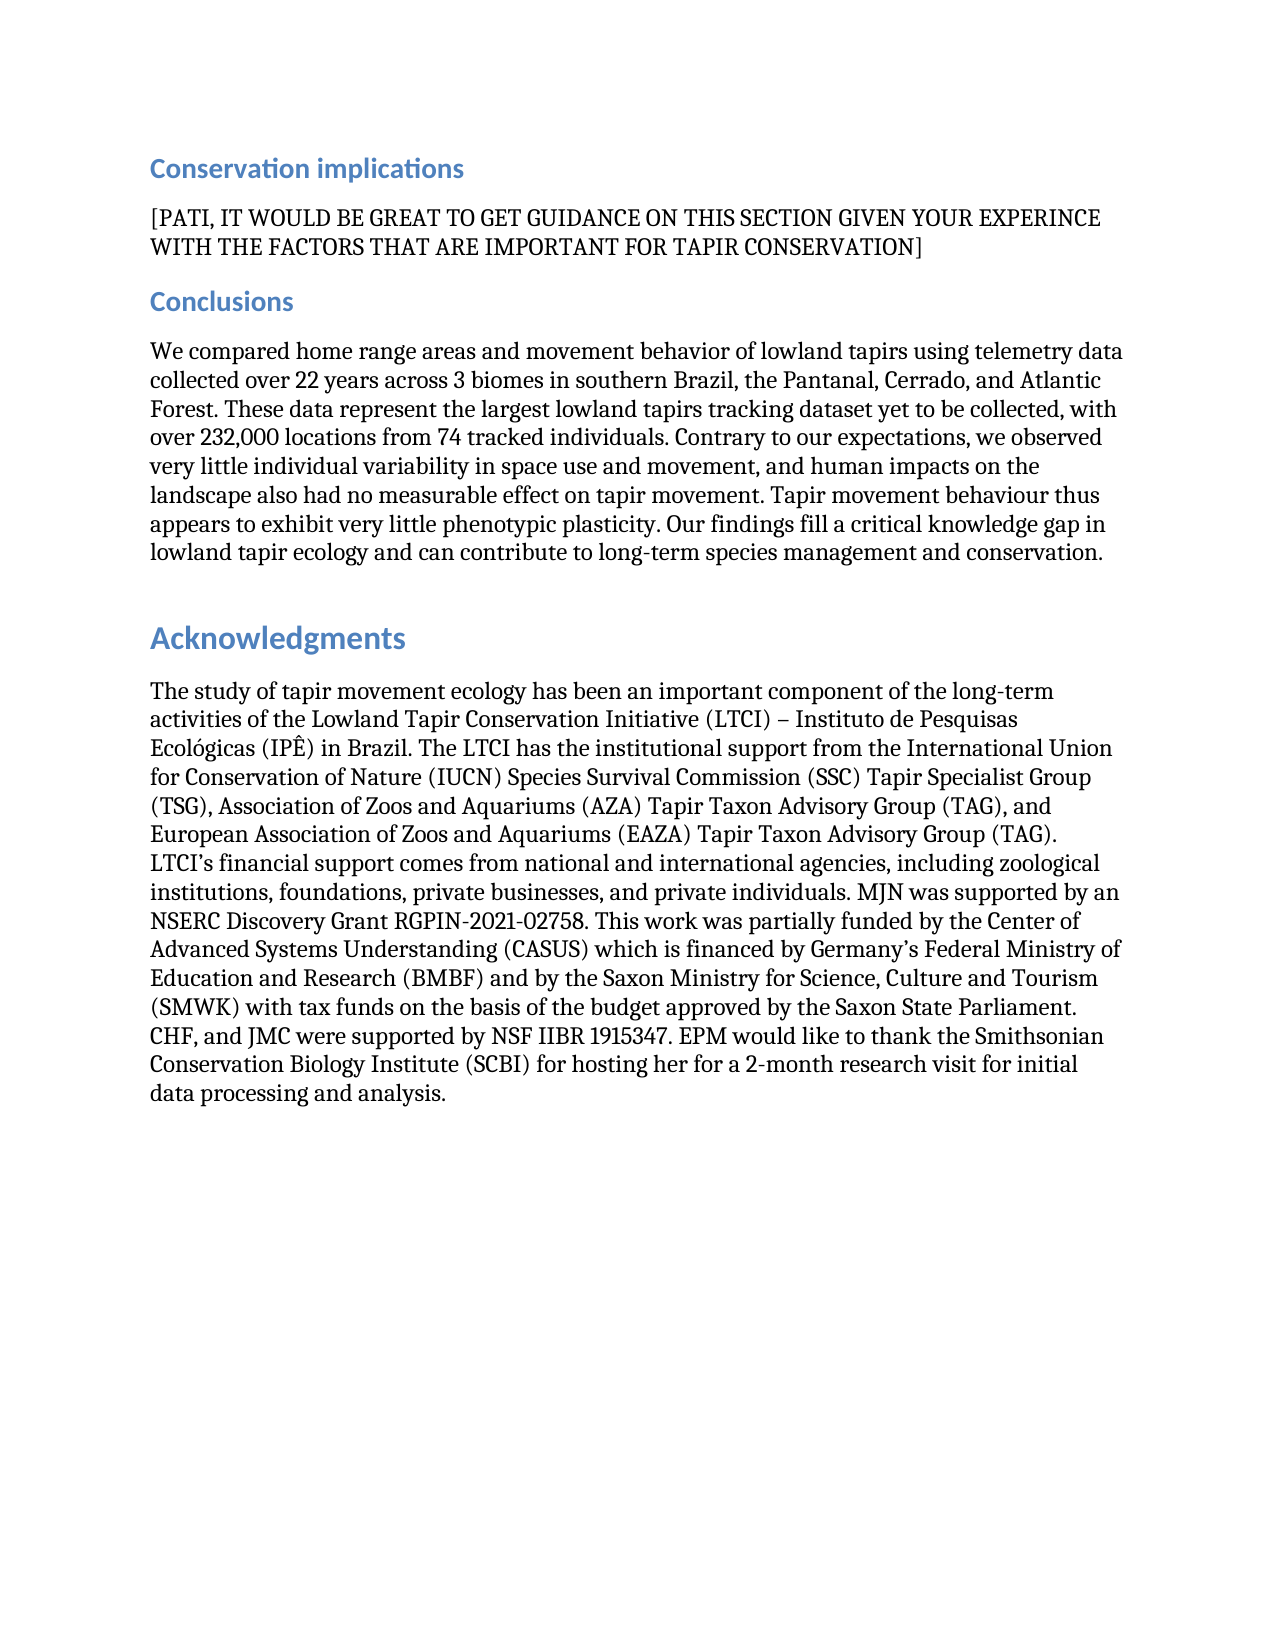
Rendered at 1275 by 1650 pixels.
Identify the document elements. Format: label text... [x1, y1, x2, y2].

subtitle Acknowledgments [150, 617, 1125, 658]
subtitle Conclusions [150, 283, 1125, 318]
text The study of tapir movement ecology has been an important component of the long-term activities of the Lowland Tapir Conservation Initiative (LTCI) – Instituto de Pesquisas Ecológicas (IPÊ) in Brazil. The LTCI has the institutional support from the International Union for Conservation of Nature (IUCN) Species Survival Commission (SSC) Tapir Specialist Group (TSG), Association of Zoos and Aquariums (AZA) Tapir Taxon Advisory Group (TAG), and European Association of Zoos and Aquariums (EAZA) Tapir Taxon Advisory Group (TAG). LTCI’s financial support comes from national and international agencies, including zoological institutions, foundations, private businesses, and private individuals. MJN was supported by an NSERC Discovery Grant RGPIN-2021-02758. This work was partially funded by the Center of Advanced Systems Understanding (CASUS) which is financed by Germany’s Federal Ministry of Education and Research (BMBF) and by the Saxon Ministry for Science, Culture and Tourism (SMWK) with tax funds on the basis of the budget approved by the Saxon State Parliament. CHF, and JMC were supported by NSF IIBR 1915347. EPM would like to thank the Smithsonian Conservation Biology Institute (SCBI) for hosting her for a 2-month research visit for initial data processing and analysis. [150, 677, 1125, 1108]
text We compared home range areas and movement behavior of lowland tapirs using telemetry data collected over 22 years across 3 biomes in southern Brazil, the Pantanal, Cerrado, and Atlantic Forest. These data represent the largest lowland tapirs tracking dataset yet to be collected, with over 232,000 locations from 74 tracked individuals. Contrary to our expectations, we observed very little individual variability in space use and movement, and human impacts on the landscape also had no measurable effect on tapir movement. Tapir movement behaviour thus appears to exhibit very little phenotypic plasticity. Our findings fill a critical knowledge gap in lowland tapir ecology and can contribute to long-term species management and conservation. [150, 337, 1125, 567]
subtitle Conservation implications [150, 150, 1125, 186]
text [PATI, IT WOULD BE GREAT TO GET GUIDANCE ON THIS SECTION GIVEN YOUR EXPERINCE WITH THE FACTORS THAT ARE IMPORTANT FOR TAPIR CONSERVATION] [150, 204, 1125, 262]
